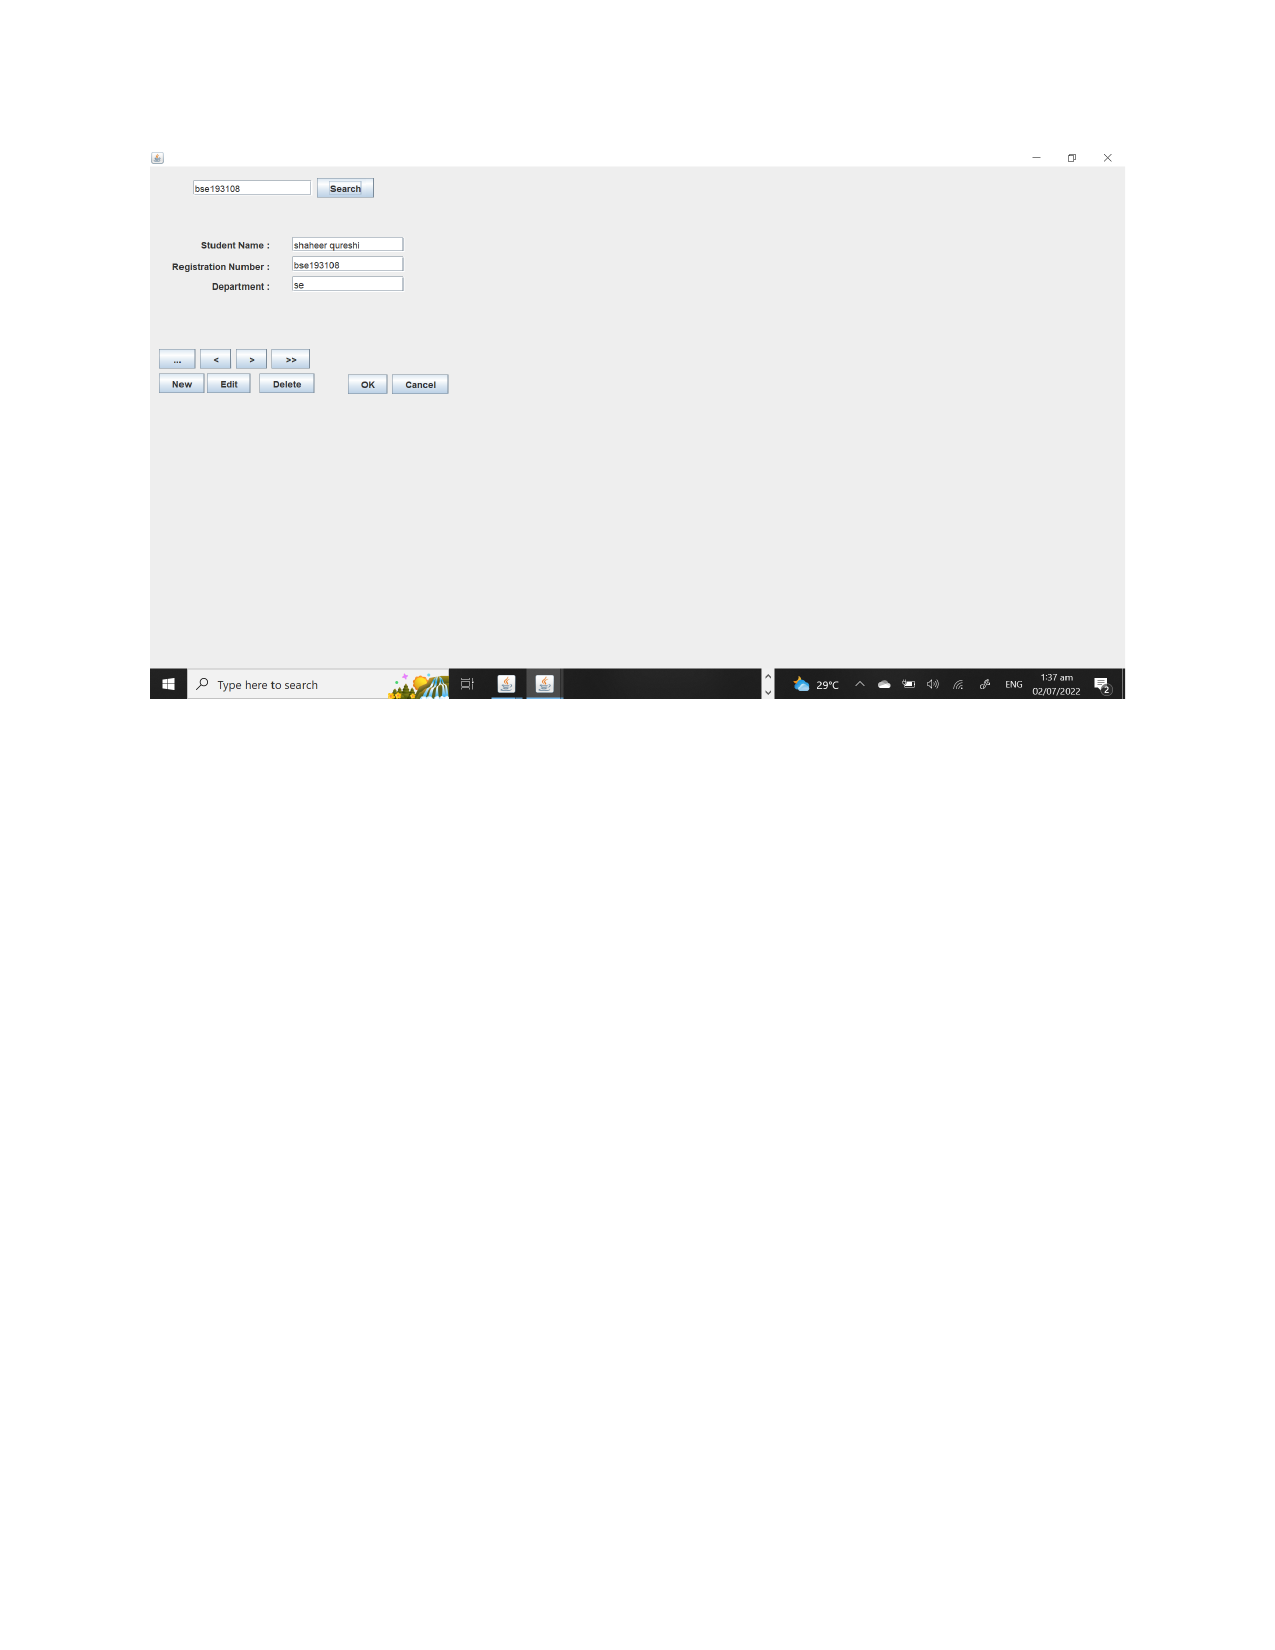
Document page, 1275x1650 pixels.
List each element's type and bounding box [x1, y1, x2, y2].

picture [150, 150, 1125, 699]
